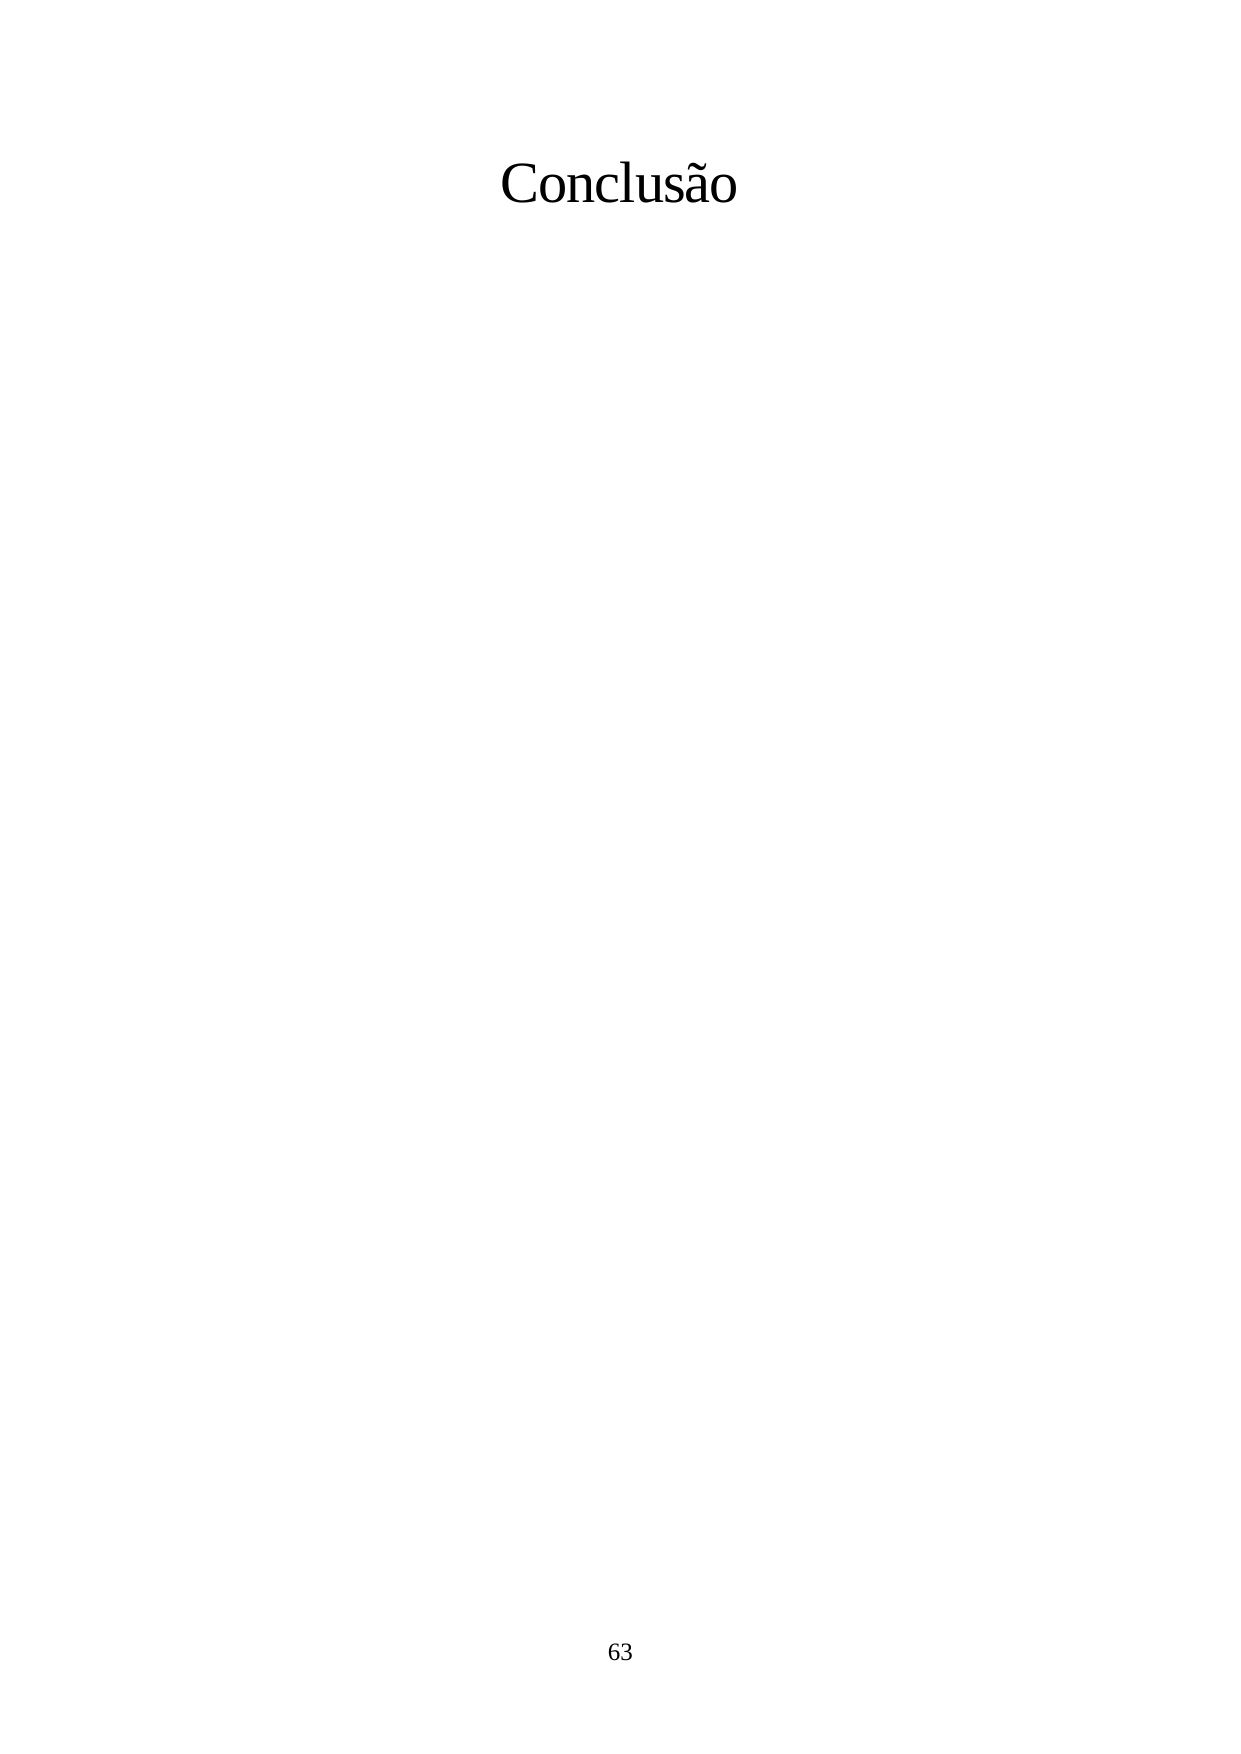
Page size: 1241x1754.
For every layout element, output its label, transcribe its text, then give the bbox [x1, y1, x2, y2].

title Conclusão [177, 148, 1063, 215]
